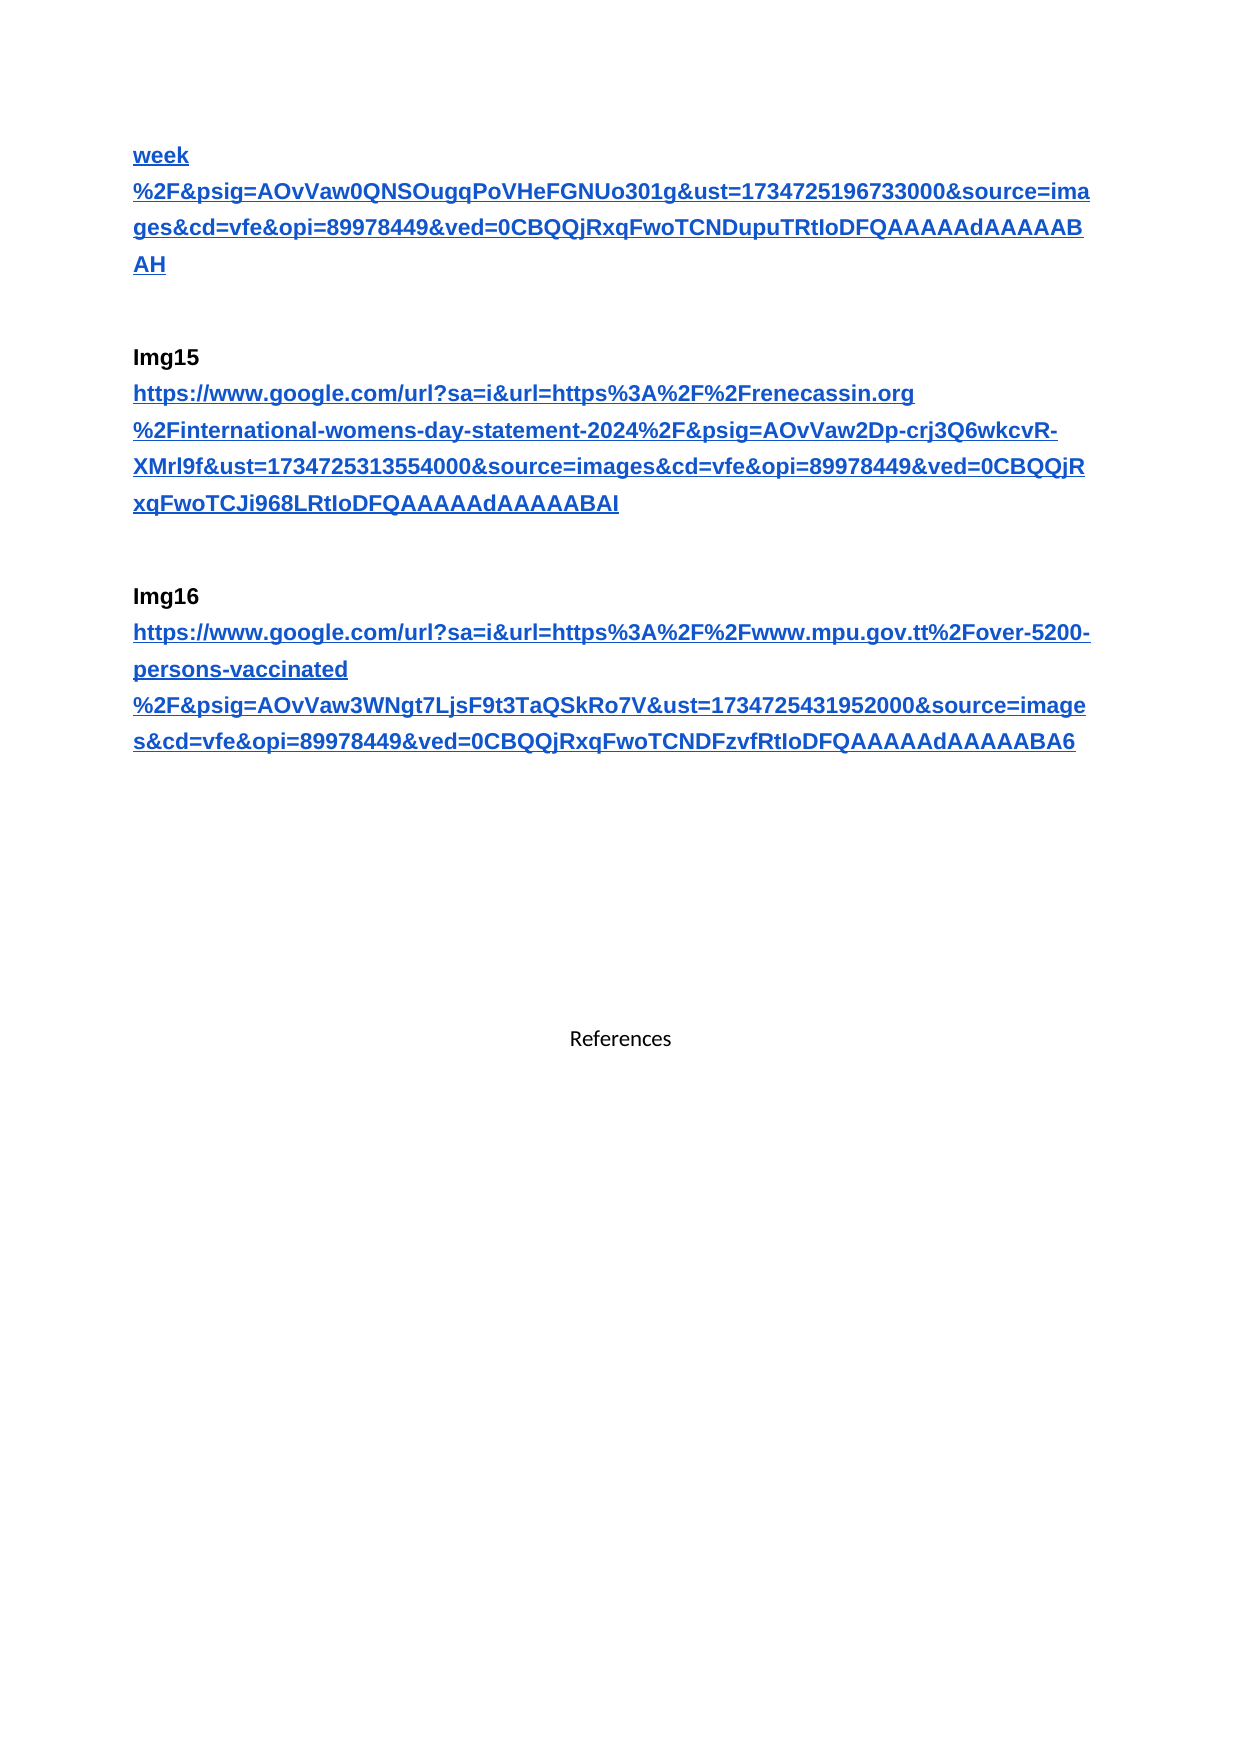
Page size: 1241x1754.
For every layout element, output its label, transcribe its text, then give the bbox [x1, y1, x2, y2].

text References [149, 1024, 1093, 1052]
text Img16 [133, 583, 1093, 609]
text Img15 [133, 344, 1093, 370]
text https://www.google.com/url?sa=i&url=https%3A%2F%2Fwww.mpu.gov.tt%2Fover-5200-persons-vaccinated%2F&psig=AOvVaw3WNgt7LjsF9t3TaQSkRo7V&ust=1734725431952000&source=images&cd=vfe&opi=89978449&ved=0CBQQjRxqFwoTCNDFzvfRtIoDFQAAAAAdAAAAABA6 [133, 619, 1093, 755]
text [133, 142, 1093, 278]
text https://www.google.com/url?sa=i&url=https%3A%2F%2Frenecassin.org%2Finternational-womens-day-statement-2024%2F&psig=AOvVaw2Dp-crj3Q6wkcvR-XMrl9f&ust=1734725313554000&source=images&cd=vfe&opi=89978449&ved=0CBQQjRxqFwoTCJi968LRtIoDFQAAAAAdAAAAABAI [133, 380, 1093, 517]
